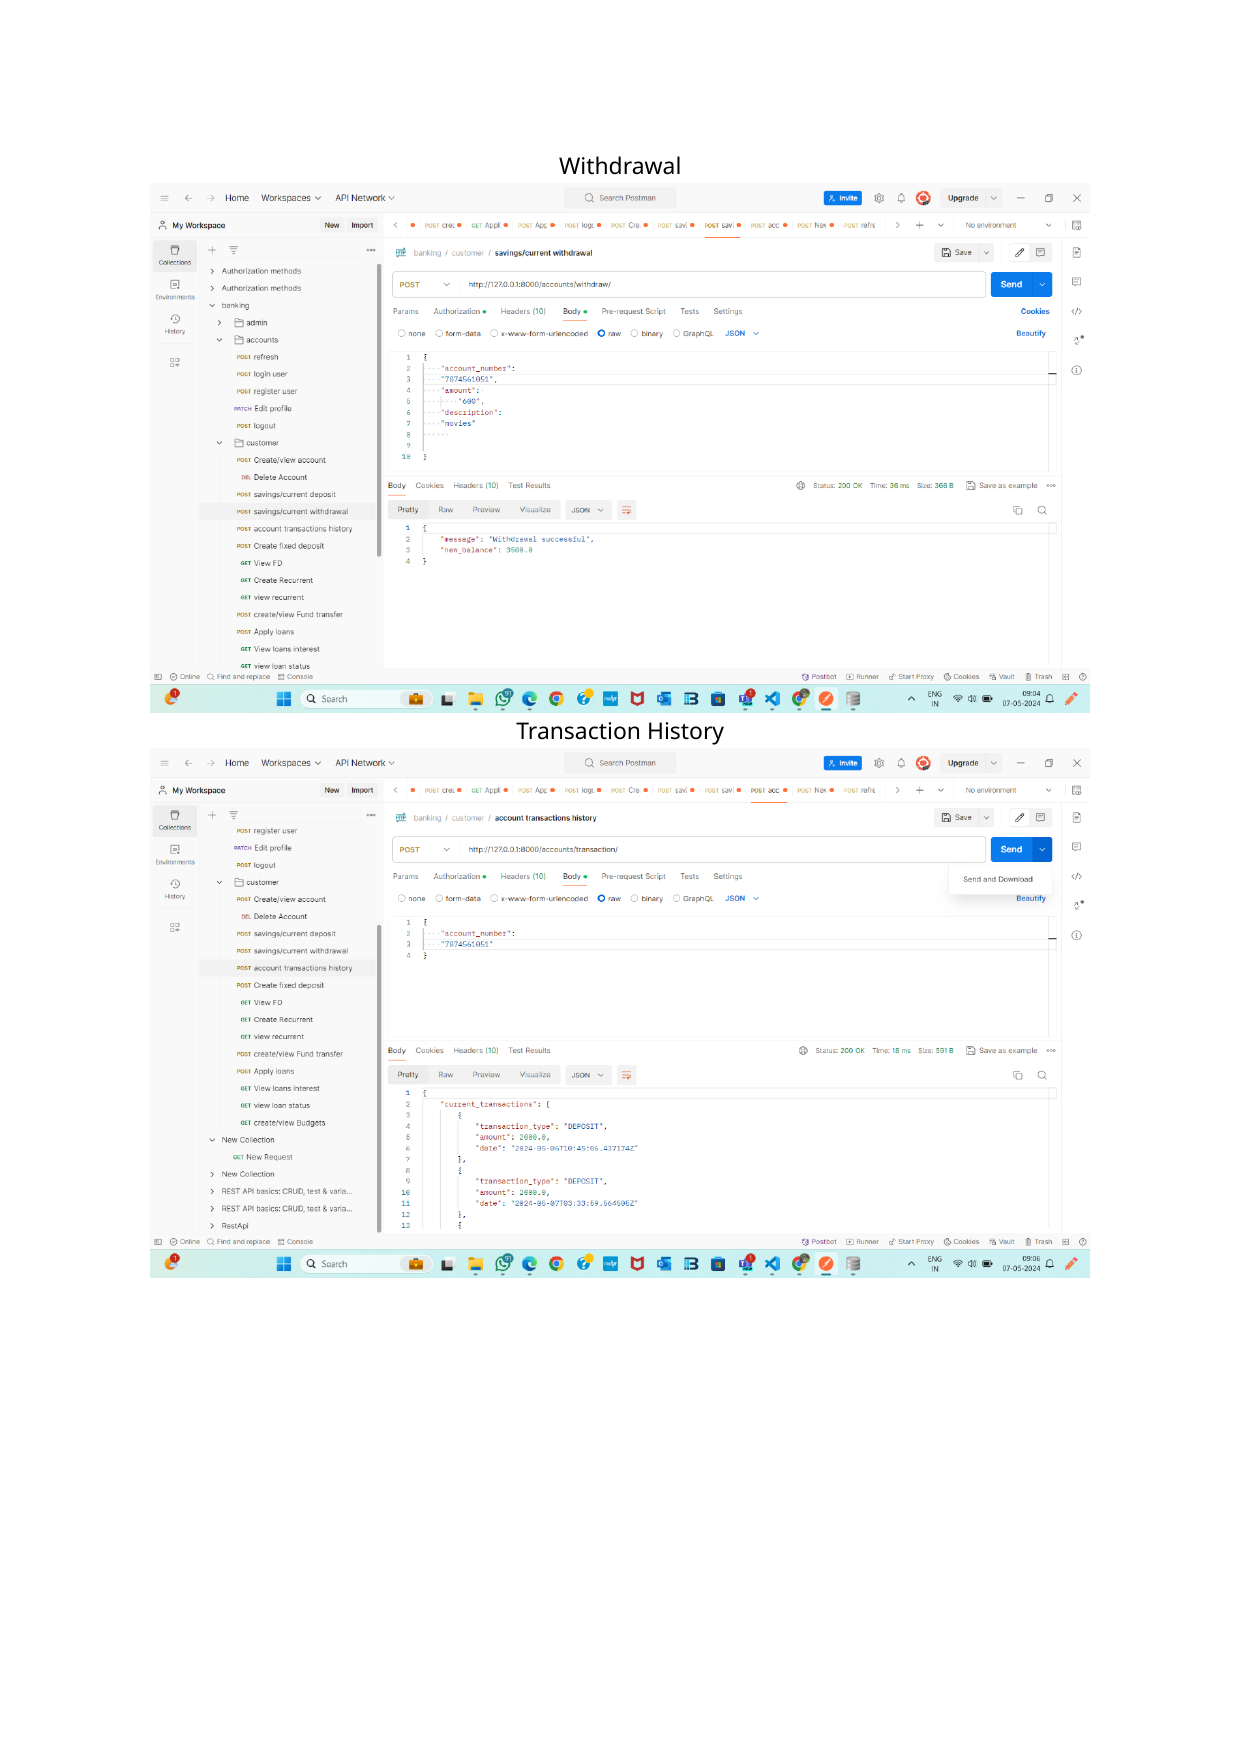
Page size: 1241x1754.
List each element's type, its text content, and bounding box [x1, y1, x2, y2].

text WithdrawalTransaction History [150, 150, 1090, 183]
picture [150, 183, 1091, 713]
text WithdrawalTransaction History [150, 713, 1090, 748]
picture [150, 748, 1091, 1278]
